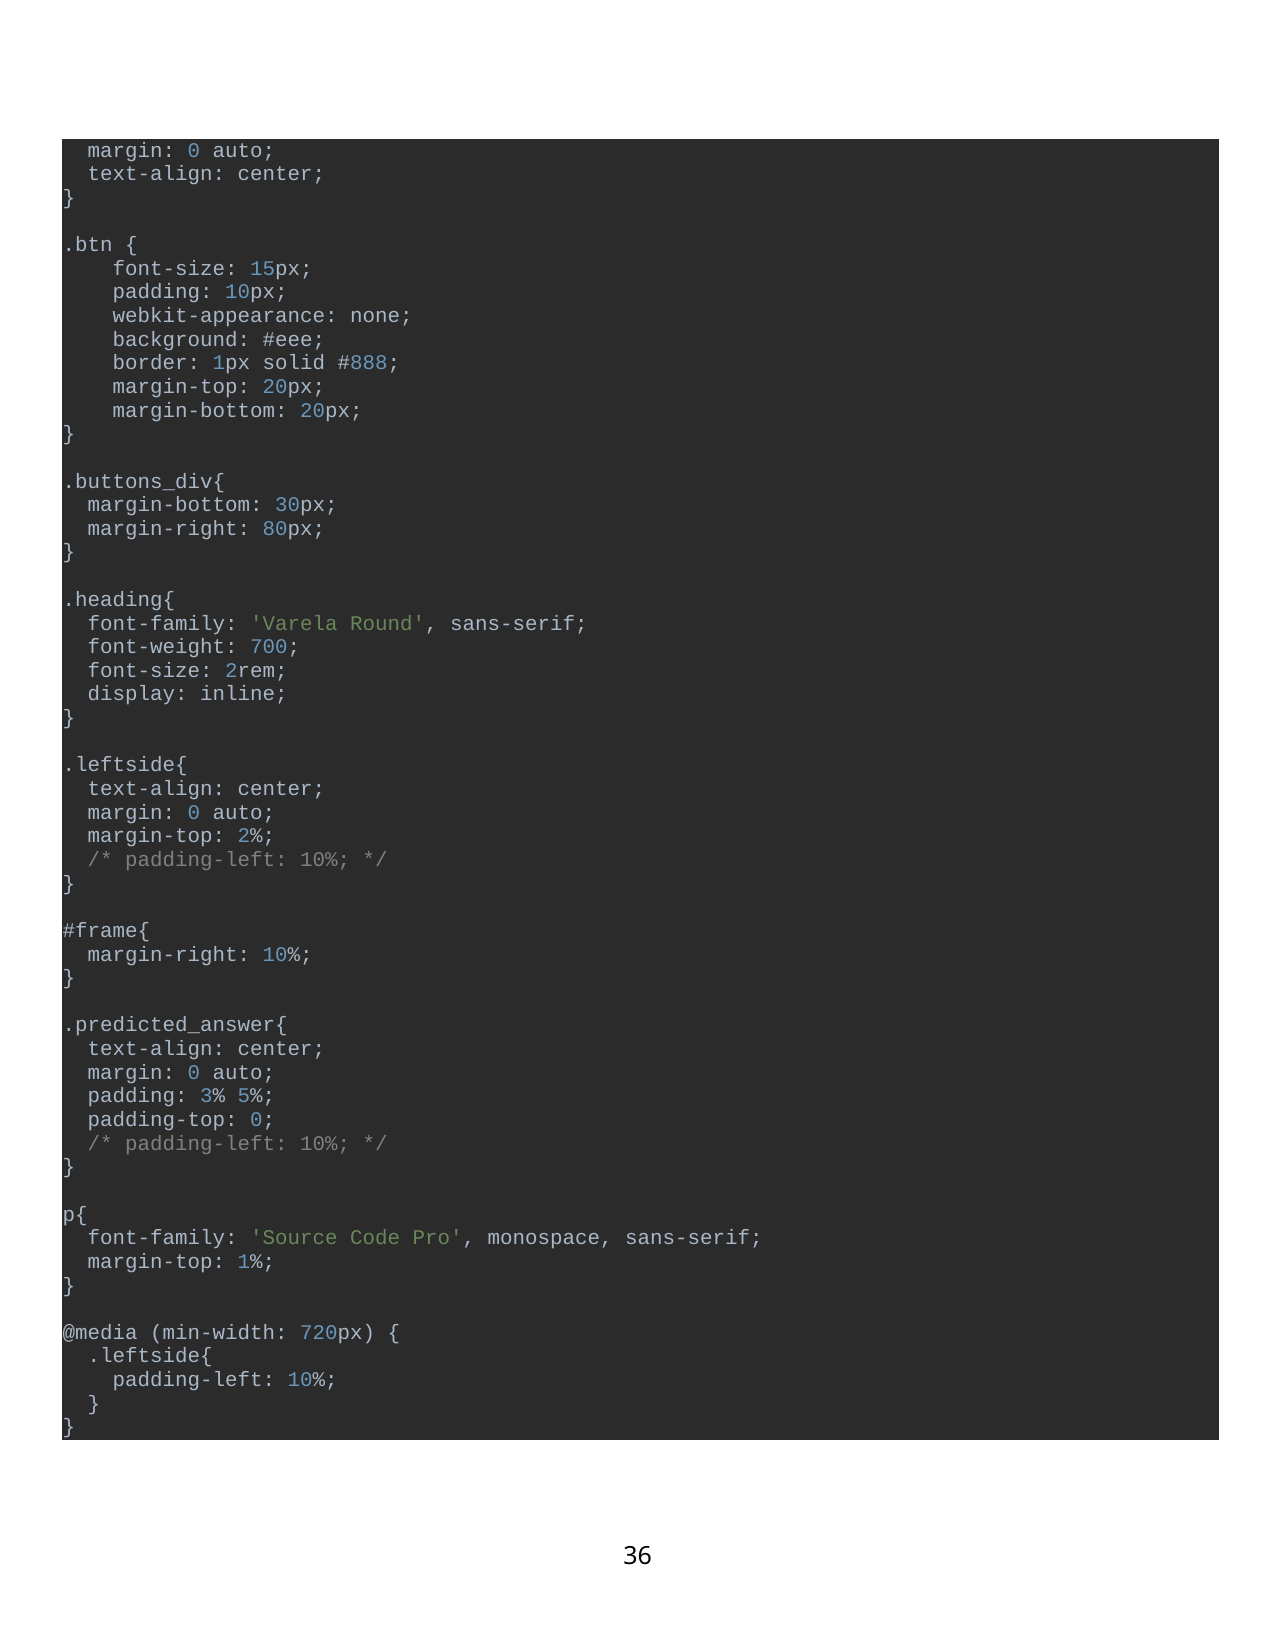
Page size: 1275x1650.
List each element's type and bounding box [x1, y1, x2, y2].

text [62, 139, 1219, 1440]
